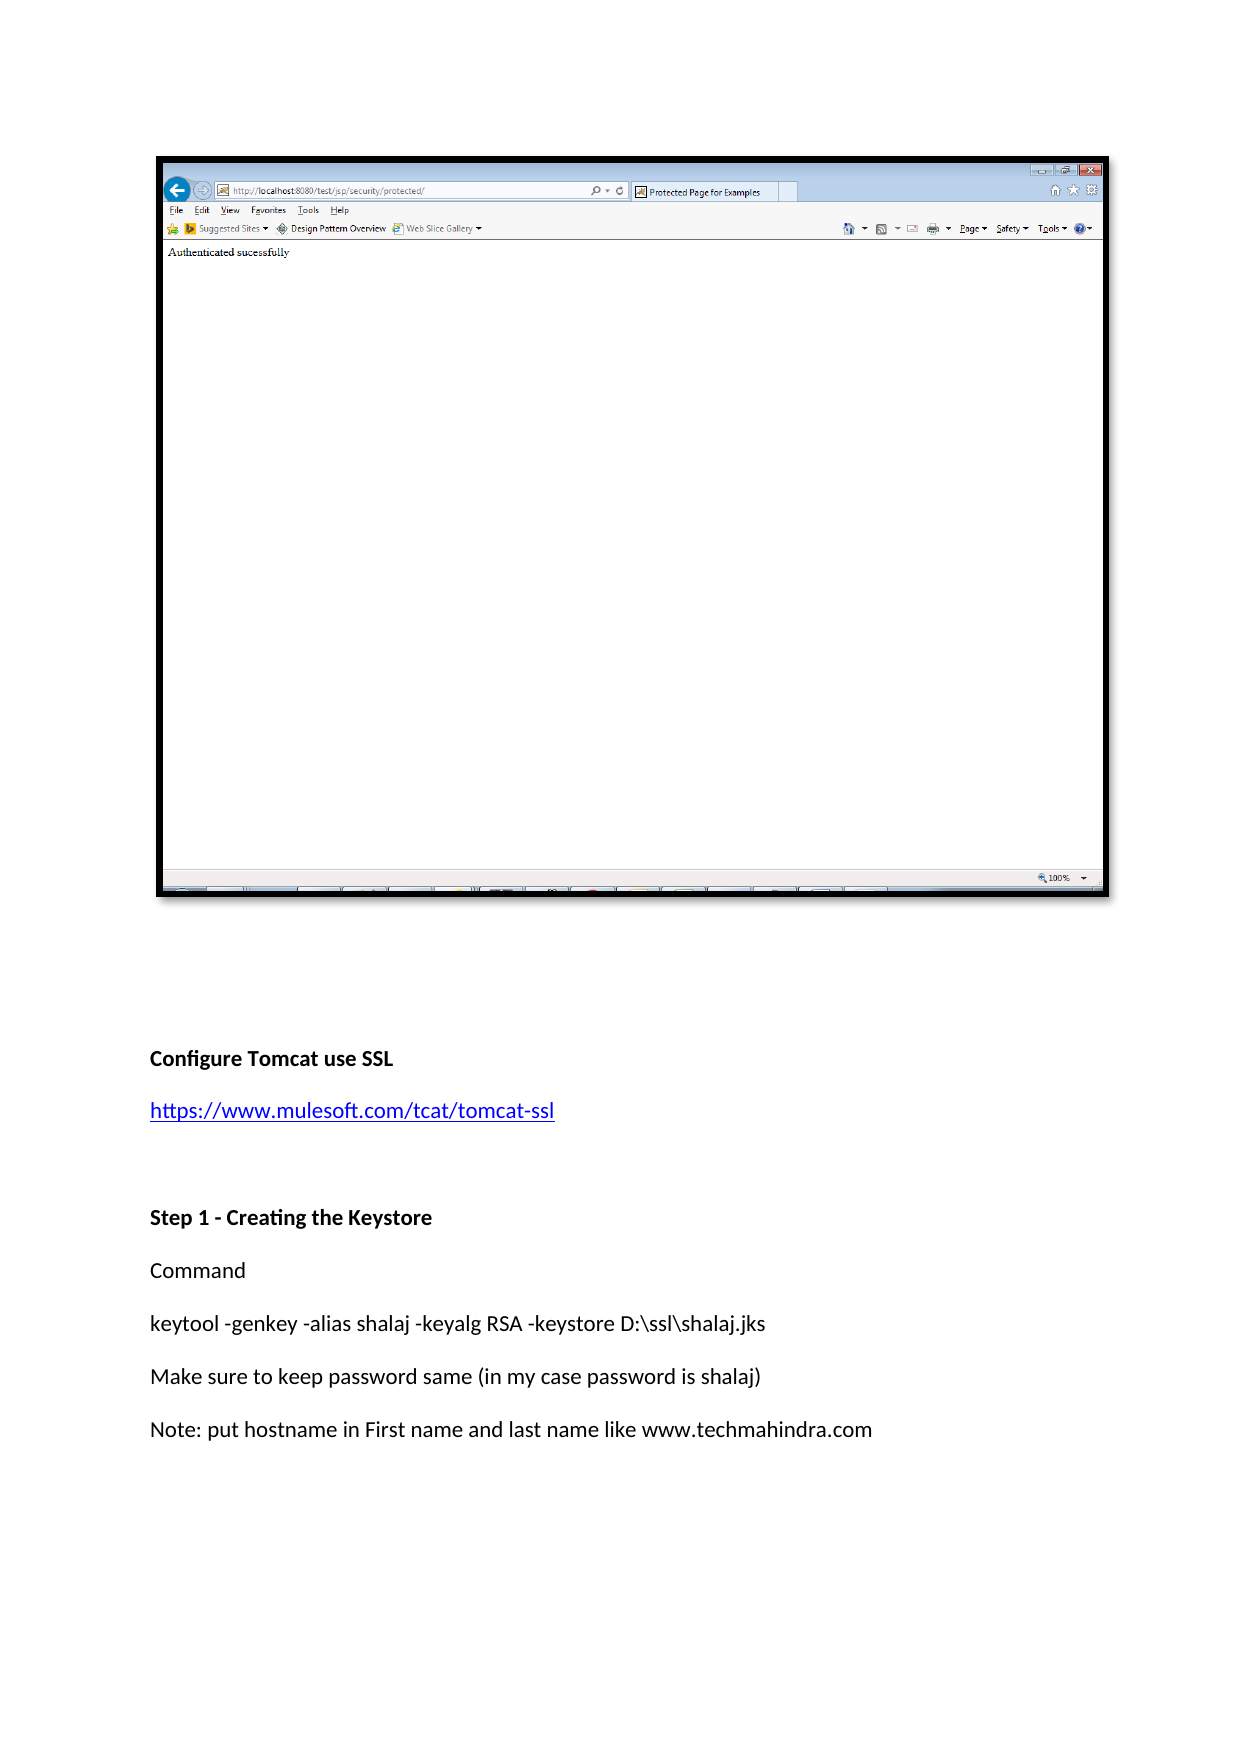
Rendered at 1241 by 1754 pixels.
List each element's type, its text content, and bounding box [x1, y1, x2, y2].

picture [163, 163, 1103, 891]
picture [171, 185, 184, 196]
text https://www.mulesoft.com/tcat/tomcat-ssl [150, 1097, 1090, 1125]
text Configure Tomcat use SSL [150, 1044, 1090, 1072]
text Make sure to keep password same (in my case password is shalaj) [150, 1362, 1090, 1390]
text keytool -genkey -alias shalaj -keyalg RSA -keystore D:\ssl\shalaj.jks [150, 1309, 1090, 1337]
text Note: put hostname in First name and last name like www.techmahindra.com [150, 1415, 1090, 1443]
text Command [150, 1256, 1090, 1284]
text Step 1 - Creating the Keystore [150, 1203, 1090, 1231]
